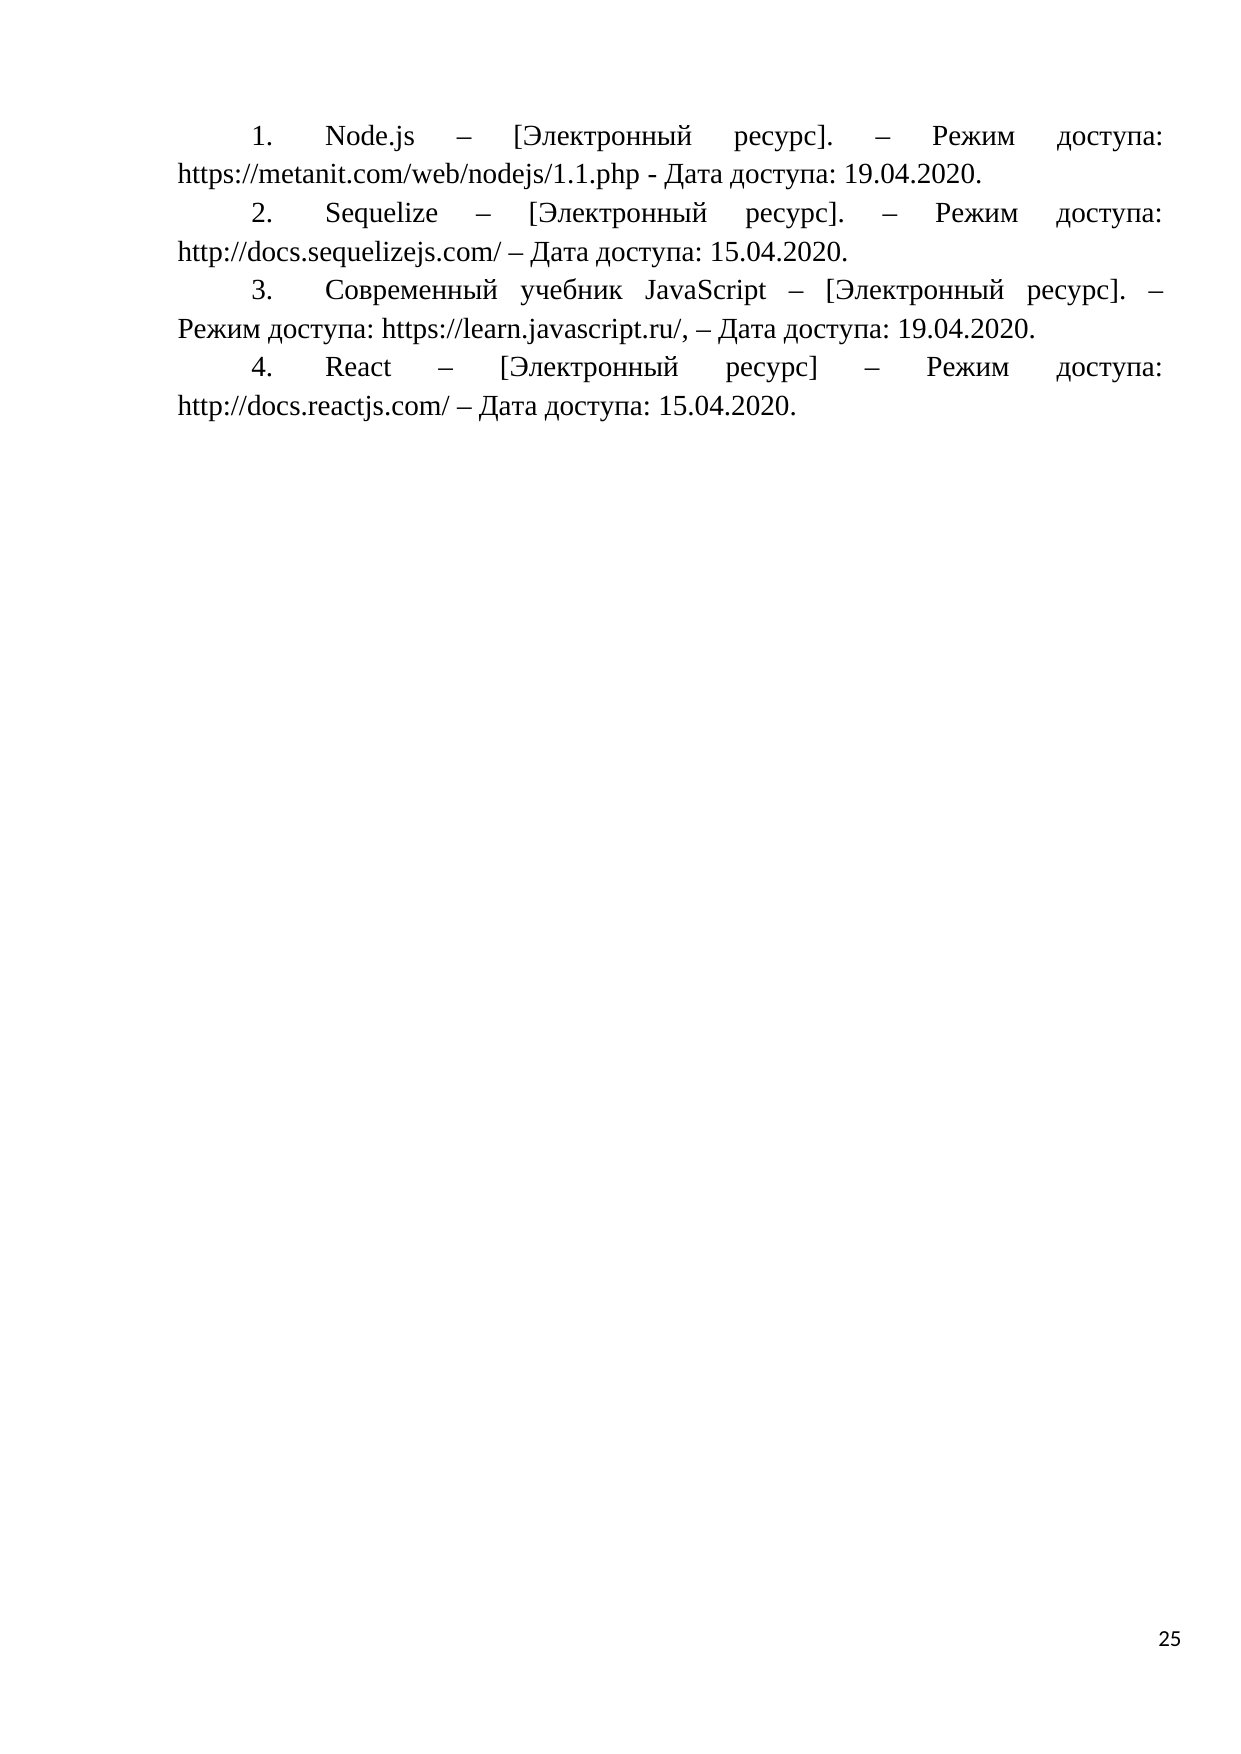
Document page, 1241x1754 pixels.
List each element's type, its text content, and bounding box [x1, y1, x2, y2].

list Node.js – [Электронный ресурс]. – Режим доступа: https://metanit.com/web/nodejs/1.1.php - Дата доступа: 19.04.2020. [177, 118, 1163, 190]
list Sequelize – [Электронный ресурс]. – Режим доступа: http://docs.sequelizejs.com/ – Дата доступа: 15.04.2020. [177, 195, 1163, 267]
list Современный учебник JavaScript – [Электронный ресурс]. – Режим доступа: https://learn.javascript.ru/, – Дата доступа: 19.04.2020. [177, 272, 1163, 344]
list React – [Электронный ресурс] – Режим доступа: http://docs.reactjs.com/ – Дата доступа: 15.04.2020. [177, 349, 1163, 421]
